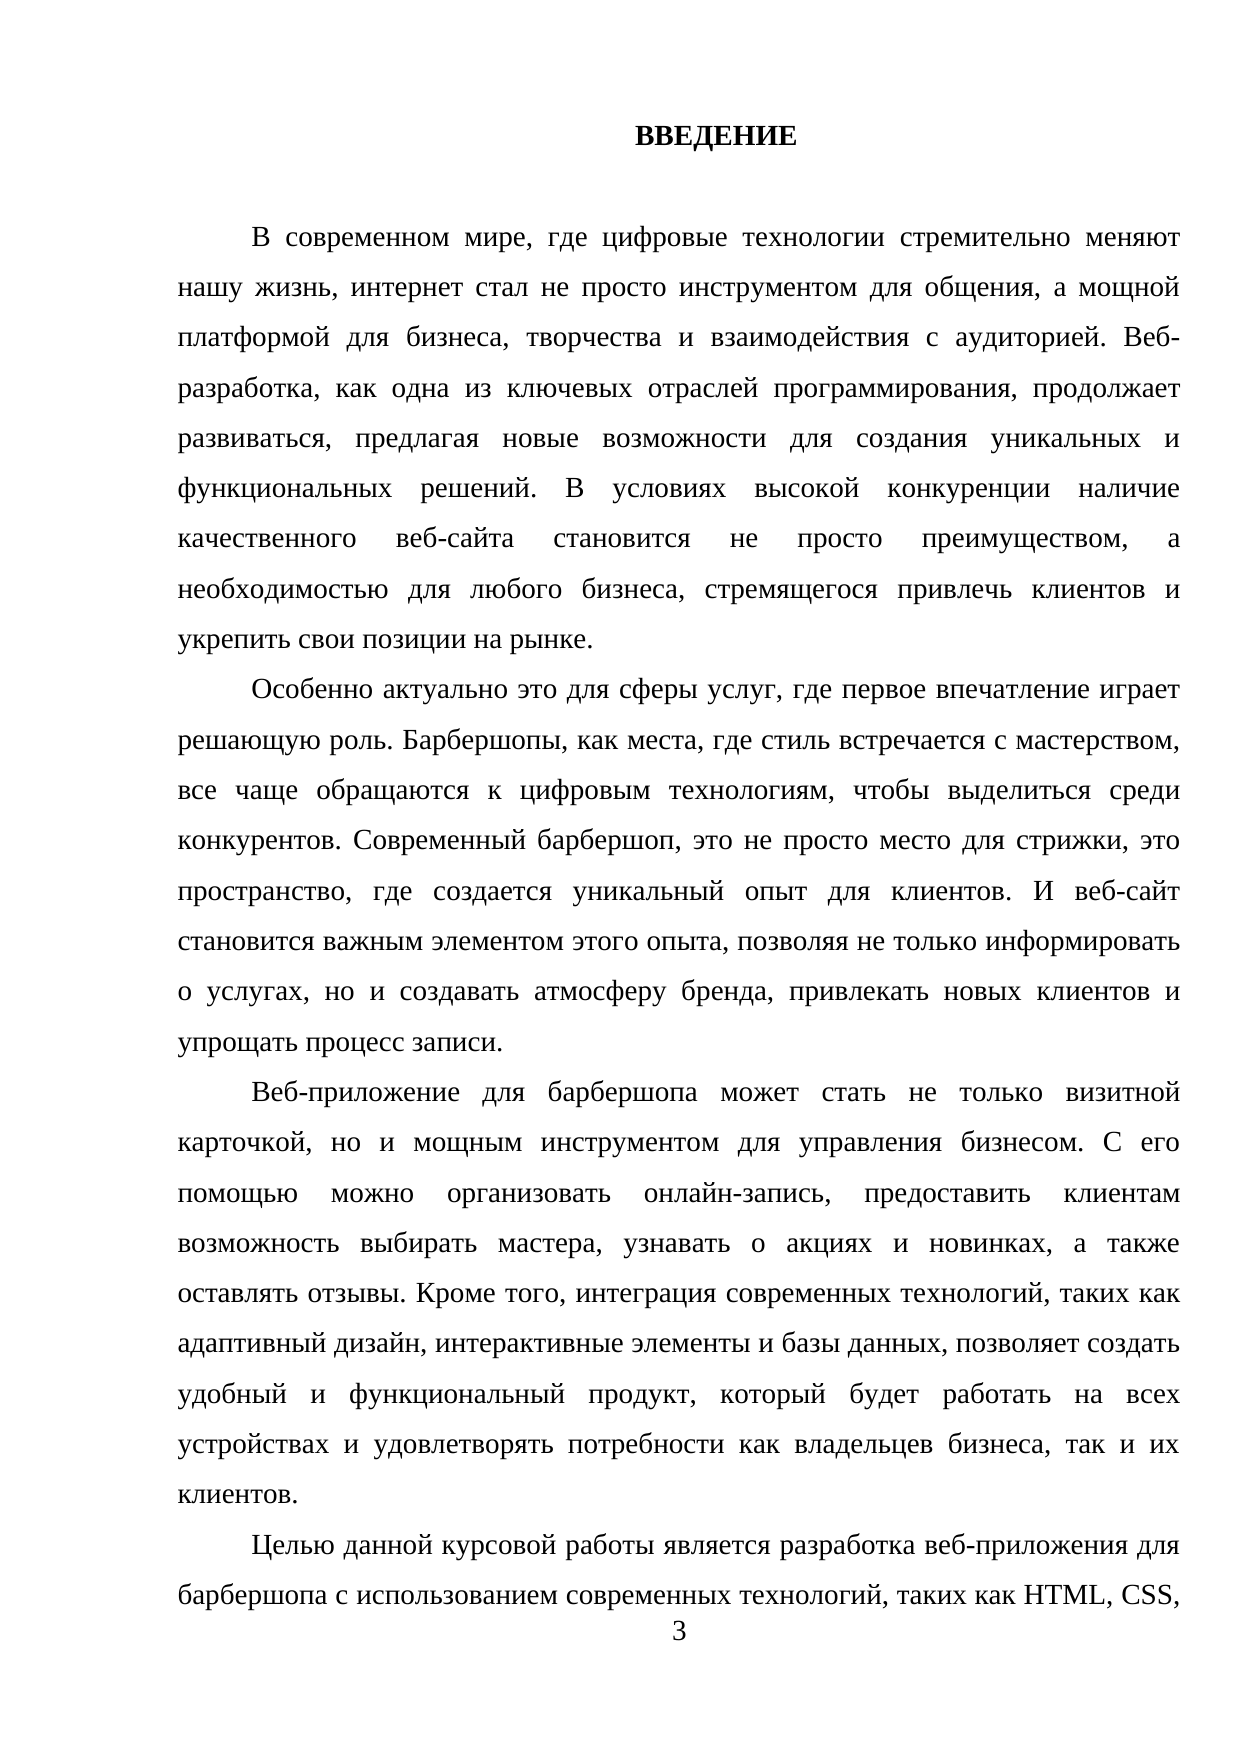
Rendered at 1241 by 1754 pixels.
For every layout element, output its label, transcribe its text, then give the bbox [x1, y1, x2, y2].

text Веб-приложение для барбершопа может стать не только визитной карточкой, но и мощным инструментом для управления бизнесом. С его помощью можно организовать онлайн-запись, предоставить клиентам возможность выбирать мастера, узнавать о акциях и новинках, а также оставлять отзывы. Кроме того, интеграция современных технологий, таких как адаптивный дизайн, интерактивные элементы и базы данных, позволяет создать удобный и функциональный продукт, который будет работать на всех устройствах и удовлетворять потребности как владельцев бизнеса, так и их клиентов. [177, 1074, 1181, 1510]
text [177, 1527, 1181, 1611]
subtitle ВВЕДЕНИЕ [177, 118, 1181, 152]
text Особенно актуально это для сферы услуг, где первое впечатление играет решающую роль. Барбершопы, как места, где стиль встречается с мастерством, все чаще обращаются к цифровым технологиям, чтобы выделиться среди конкурентов. Современный барбершоп, это не просто место для стрижки, это пространство, где создается уникальный опыт для клиентов. И веб-сайт становится важным элементом этого опыта, позволяя не только информировать о услугах, но и создавать атмосферу бренда, привлекать новых клиентов и упрощать процесс записи. [177, 672, 1181, 1057]
text В современном мире, где цифровые технологии стремительно меняют нашу жизнь, интернет стал не просто инструментом для общения, а мощной платформой для бизнеса, творчества и взаимодействия с аудиторией. Веб-разработка, как одна из ключевых отраслей программирования, продолжает развиваться, предлагая новые возможности для создания уникальных и функциональных решений. В условиях высокой конкуренции наличие качественного веб-сайта становится не просто преимуществом, а необходимостью для любого бизнеса, стремящегося привлечь клиентов и укрепить свои позиции на рынке. [177, 219, 1181, 655]
